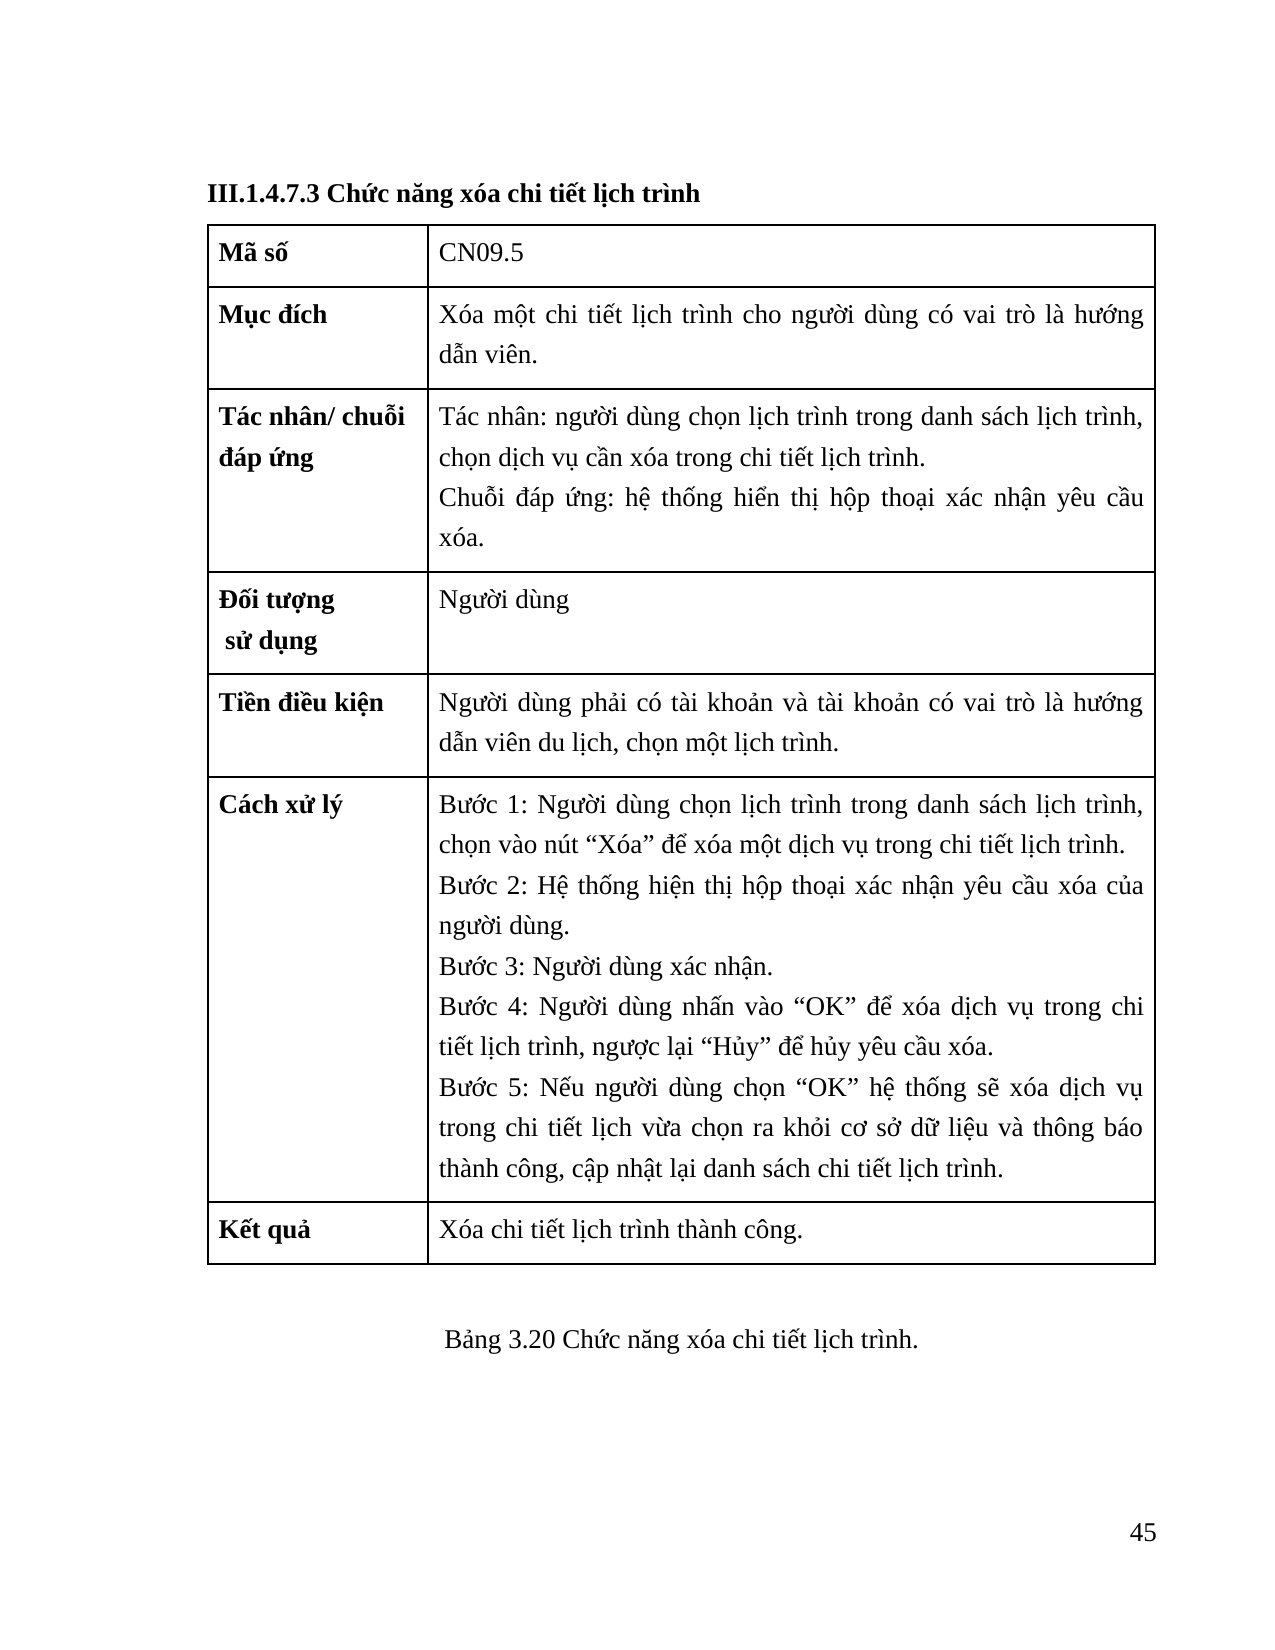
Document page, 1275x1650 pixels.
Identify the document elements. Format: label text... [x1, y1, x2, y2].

table_cell Đối tượng sử dụng [209, 573, 427, 673]
table_cell Cách xử lý [209, 778, 427, 1201]
table_cell Xóa một chi tiết lịch trình cho người dùng có vai trò là hướng dẫn viên. [429, 288, 1154, 388]
table_cell Kết quả [209, 1203, 427, 1263]
subtitle III.1.4.7.3 Chức năng xóa chi tiết lịch trình [207, 177, 1156, 208]
table_cell Tiền điều kiện [209, 675, 427, 776]
table_header CN09.5 [429, 226, 1154, 286]
table_cell Bước 1: Người dùng chọn lịch trình trong danh sách lịch trình, chọn vào nút “Xóa” để xóa một dịch vụ trong chi tiết lịch trình. Bước 2: Hệ thống hiện thị hộp thoại xác nhận yêu cầu xóa của người dùng. Bước 3: Người dùng xác nhận. Bước 4: Người dùng nhấn vào “OK” để xóa dịch vụ trong chi tiết lịch trình, ngược lại “Hủy” để hủy yêu cầu xóa. Bước 5: Nếu người dùng chọn “OK” hệ thống sẽ xóa dịch vụ trong chi tiết lịch vừa chọn ra khỏi cơ sở dữ liệu và thông báo thành công, cập nhật lại danh sách chi tiết lịch trình. [429, 778, 1154, 1201]
table_cell Xóa chi tiết lịch trình thành công. [429, 1203, 1154, 1263]
table_cell Tác nhân/ chuỗi đáp ứng [209, 390, 427, 571]
table_header Mã số [209, 226, 427, 286]
table_cell Mục đích [209, 288, 427, 388]
table_cell Người dùng [429, 573, 1154, 673]
subtitle Bảng 3.20 Chức năng xóa chi tiết lịch trình. [207, 1324, 1156, 1355]
table_cell Tác nhân: người dùng chọn lịch trình trong danh sách lịch trình, chọn dịch vụ cần xóa trong chi tiết lịch trình. Chuỗi đáp ứng: hệ thống hiển thị hộp thoại xác nhận yêu cầu xóa. [429, 390, 1154, 571]
table_cell Người dùng phải có tài khoản và tài khoản có vai trò là hướng dẫn viên du lịch, chọn một lịch trình. [429, 675, 1154, 776]
